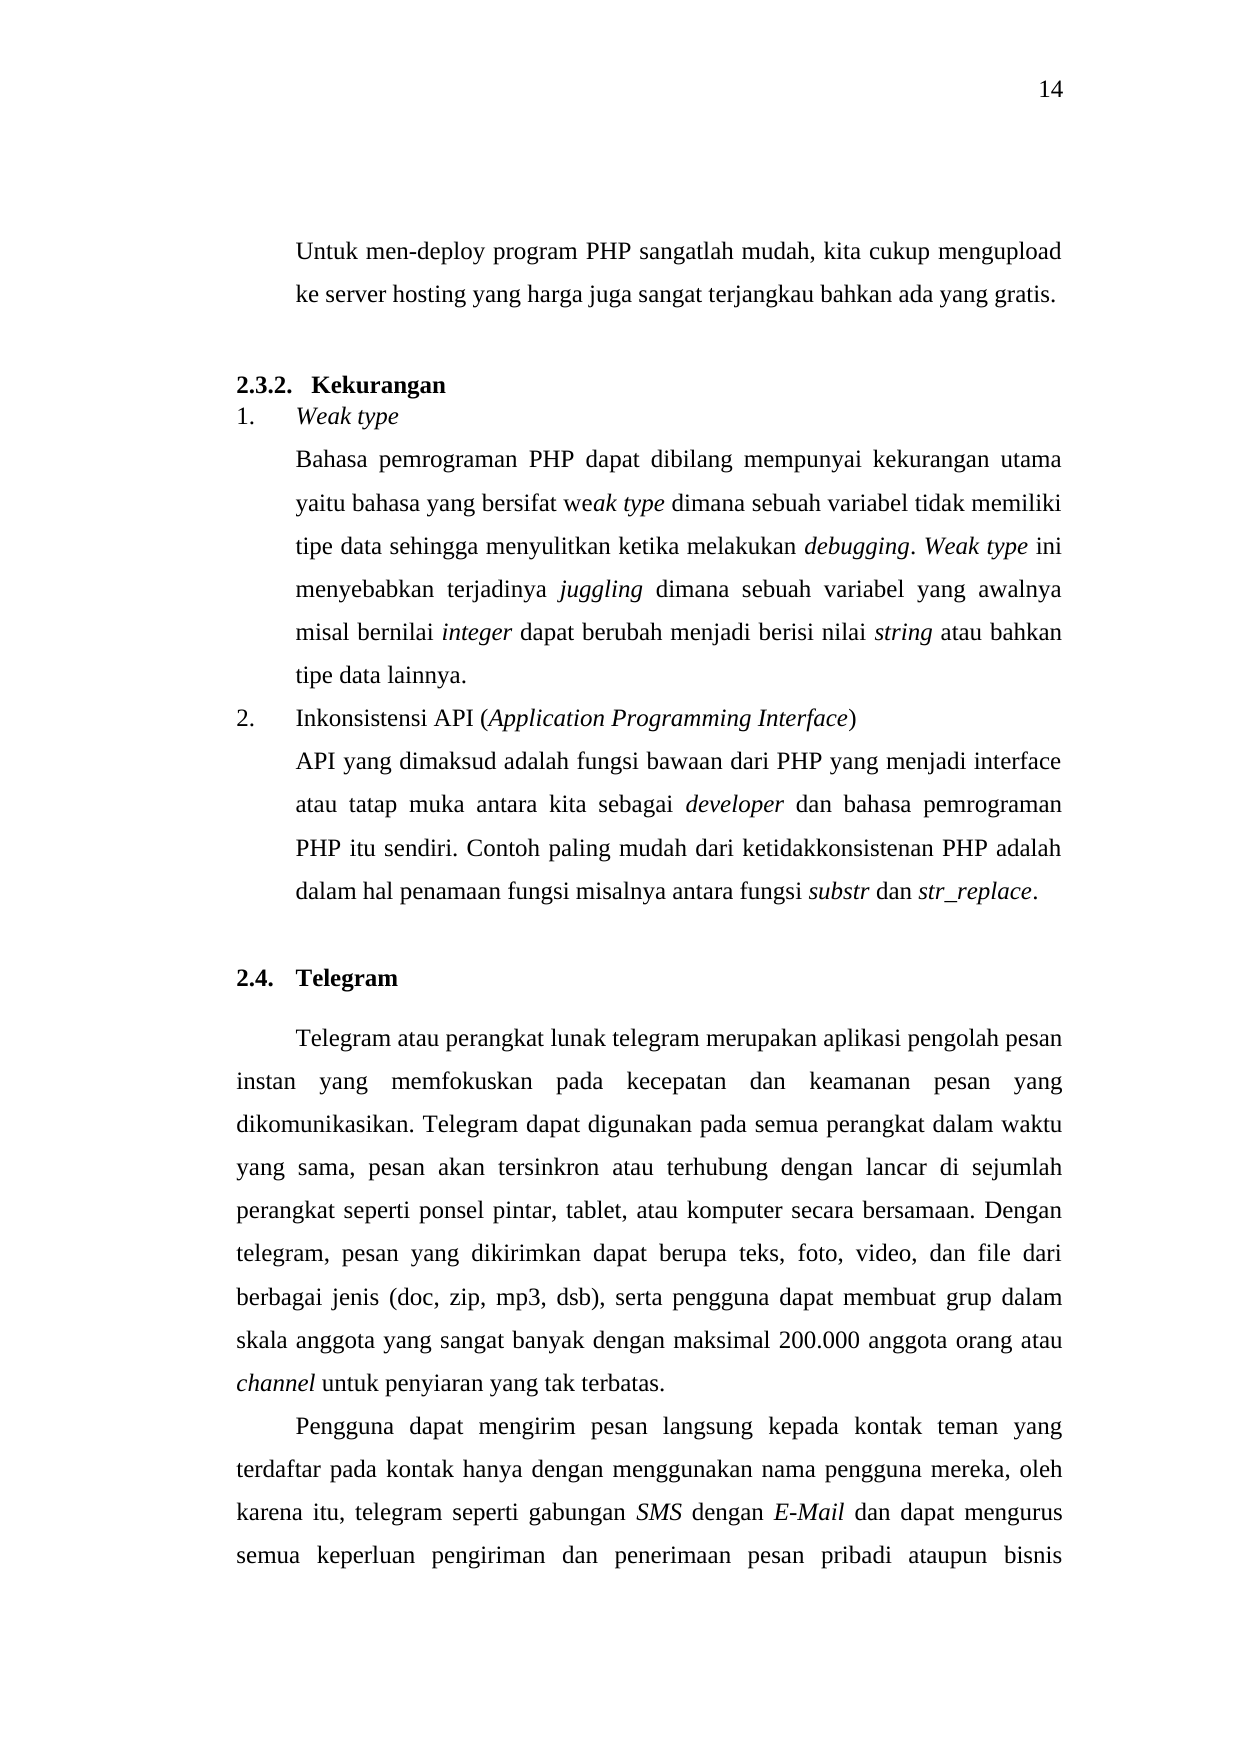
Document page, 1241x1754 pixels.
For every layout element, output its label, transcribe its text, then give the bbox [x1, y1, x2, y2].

list Untuk men-deploy program PHP sangatlah mudah, kita cukup mengupload ke server hosting yang harga juga sangat terjangkau bahkan ada yang gratis. [295, 236, 1062, 308]
subtitle Kekurangan [236, 370, 1063, 399]
list Weak type [236, 401, 1062, 430]
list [236, 1411, 1063, 1569]
list Bahasa pemrograman PHP dapat dibilang mempunyai kekurangan utama yaitu bahasa yang bersifat weak type dimana sebuah variabel tidak memiliki tipe data sehingga menyulitkan ketika melakukan debugging. Weak type ini menyebabkan terjadinya juggling dimana sebuah variabel yang awalnya misal bernilai integer dapat berubah menjadi berisi nilai string atau bahkan tipe data lainnya. [295, 444, 1062, 689]
list API yang dimaksud adalah fungsi bawaan dari PHP yang menjadi interface atau tatap muka antara kita sebagai developer dan bahasa pemrograman PHP itu sendiri. Contoh paling mudah dari ketidakkonsistenan PHP adalah dalam hal penamaan fungsi misalnya antara fungsi substr dan str_replace. [295, 746, 1062, 904]
list Inkonsistensi API (Application Programming Interface) [236, 703, 1062, 732]
subtitle Telegram [236, 963, 1063, 992]
list Telegram atau perangkat lunak telegram merupakan aplikasi pengolah pesan instan yang memfokuskan pada kecepatan dan keamanan pesan yang dikomunikasikan. Telegram dapat digunakan pada semua perangkat dalam waktu yang sama, pesan akan tersinkron atau terhubung dengan lancar di sejumlah perangkat seperti ponsel pintar, tablet, atau komputer secara bersamaan. Dengan telegram, pesan yang dikirimkan dapat berupa teks, foto, video, dan file dari berbagai jenis (doc, zip, mp3, dsb), serta pengguna dapat membuat grup dalam skala anggota yang sangat banyak dengan maksimal 200.000 anggota orang atau channel untuk penyiaran yang tak terbatas. [236, 1023, 1063, 1397]
